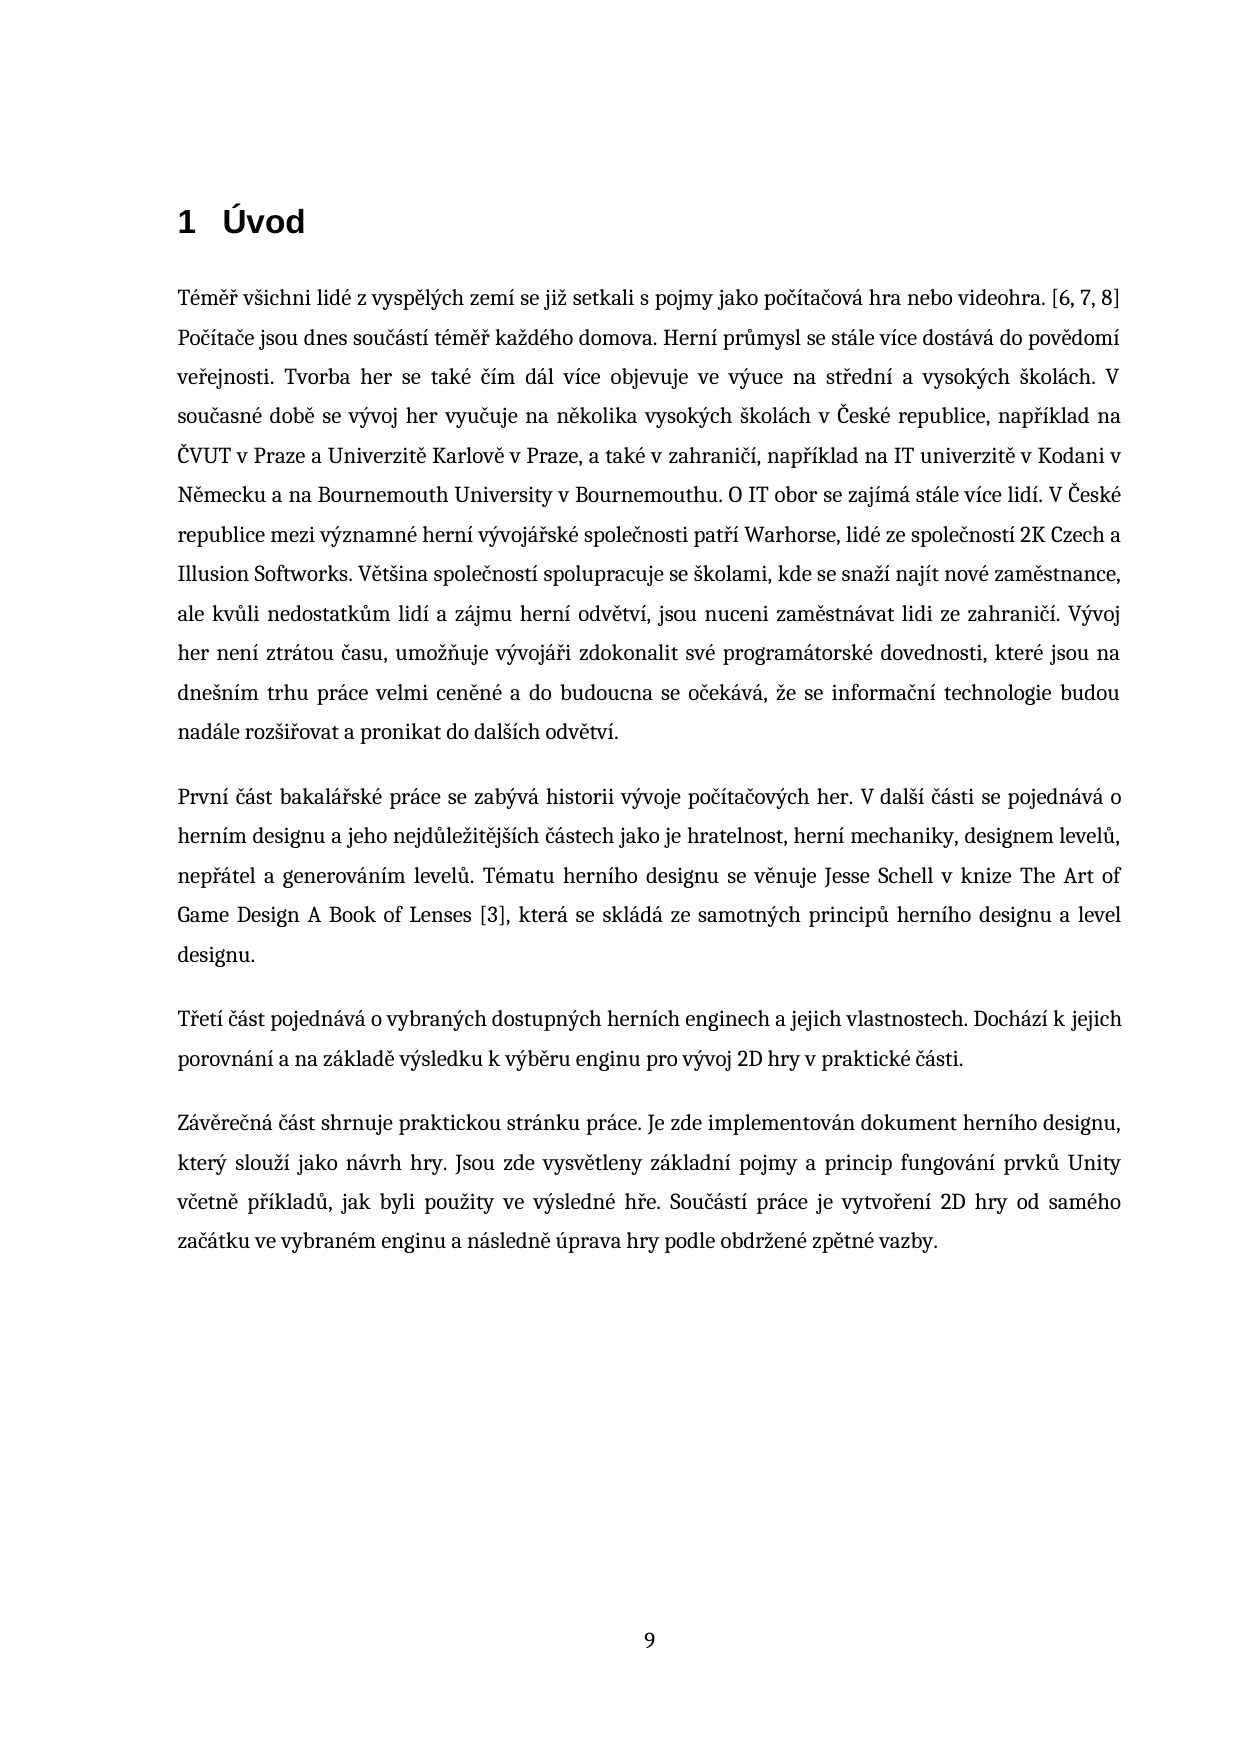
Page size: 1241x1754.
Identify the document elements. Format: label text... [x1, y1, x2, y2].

text Závěrečná část shrnuje praktickou stránku práce. Je zde implementován dokument herního designu, který slouží jako návrh hry. Jsou zde vysvětleny základní pojmy a princip fungování prvků Unity včetně příkladů, jak byli použity ve výsledné hře. Součástí práce je vytvoření 2D hry od samého začátku ve vybraném enginu a následně úprava hry podle obdržené zpětné vazby. [177, 1110, 1122, 1255]
text Třetí část pojednává o vybraných dostupných herních enginech a jejich vlastnostech. Dochází k jejich porovnání a na základě výsledku k výběru enginu pro vývoj 2D hry v praktické části. [177, 1006, 1122, 1072]
text První část bakalářské práce se zabývá historii vývoje počítačových her. V další části se pojednává o herním designu a jeho nejdůležitějších částech jako je hratelnost, herní mechaniky, designem levelů, nepřátel a generováním levelů. Tématu herního designu se věnuje Jesse Schell v knize The Art of Game Design A Book of Lenses [3], která se skládá ze samotných principů herního designu a level designu. [177, 783, 1122, 968]
text Téměř všichni lidé z vyspělých zemí se již setkali s pojmy jako počítačová hra nebo videohra. [6, 7, 8] Počítače jsou dnes součástí téměř každého domova. Herní průmysl se stále více dostává do povědomí veřejnosti. Tvorba her se také čím dál více objevuje ve výuce na střední a vysokých školách. V současné době se vývoj her vyučuje na několika vysokých školách v České republice, například na ČVUT v Praze a Univerzitě Karlově v Praze, a také v zahraničí, například na IT univerzitě v Kodani v Německu a na Bournemouth University v Bournemouthu. O IT obor se zajímá stále více lidí. V České republice mezi významné herní vývojářské společnosti patří Warhorse, lidé ze společností 2K Czech a Illusion Softworks. Většina společností spolupracuje se školami, kde se snaží najít nové zaměstnance, ale kvůli nedostatkům lidí a zájmu herní odvětví, jsou nuceni zaměstnávat lidi ze zahraničí. Vývoj her není ztrátou času, umožňuje vývojáři zdokonalit své programátorské dovednosti, které jsou na dnešním trhu práce velmi ceněné a do budoucna se očekává, že se informační technologie budou nadále rozšiřovat a pronikat do dalších odvětví. [177, 285, 1122, 745]
subtitle Úvod [177, 202, 1122, 241]
